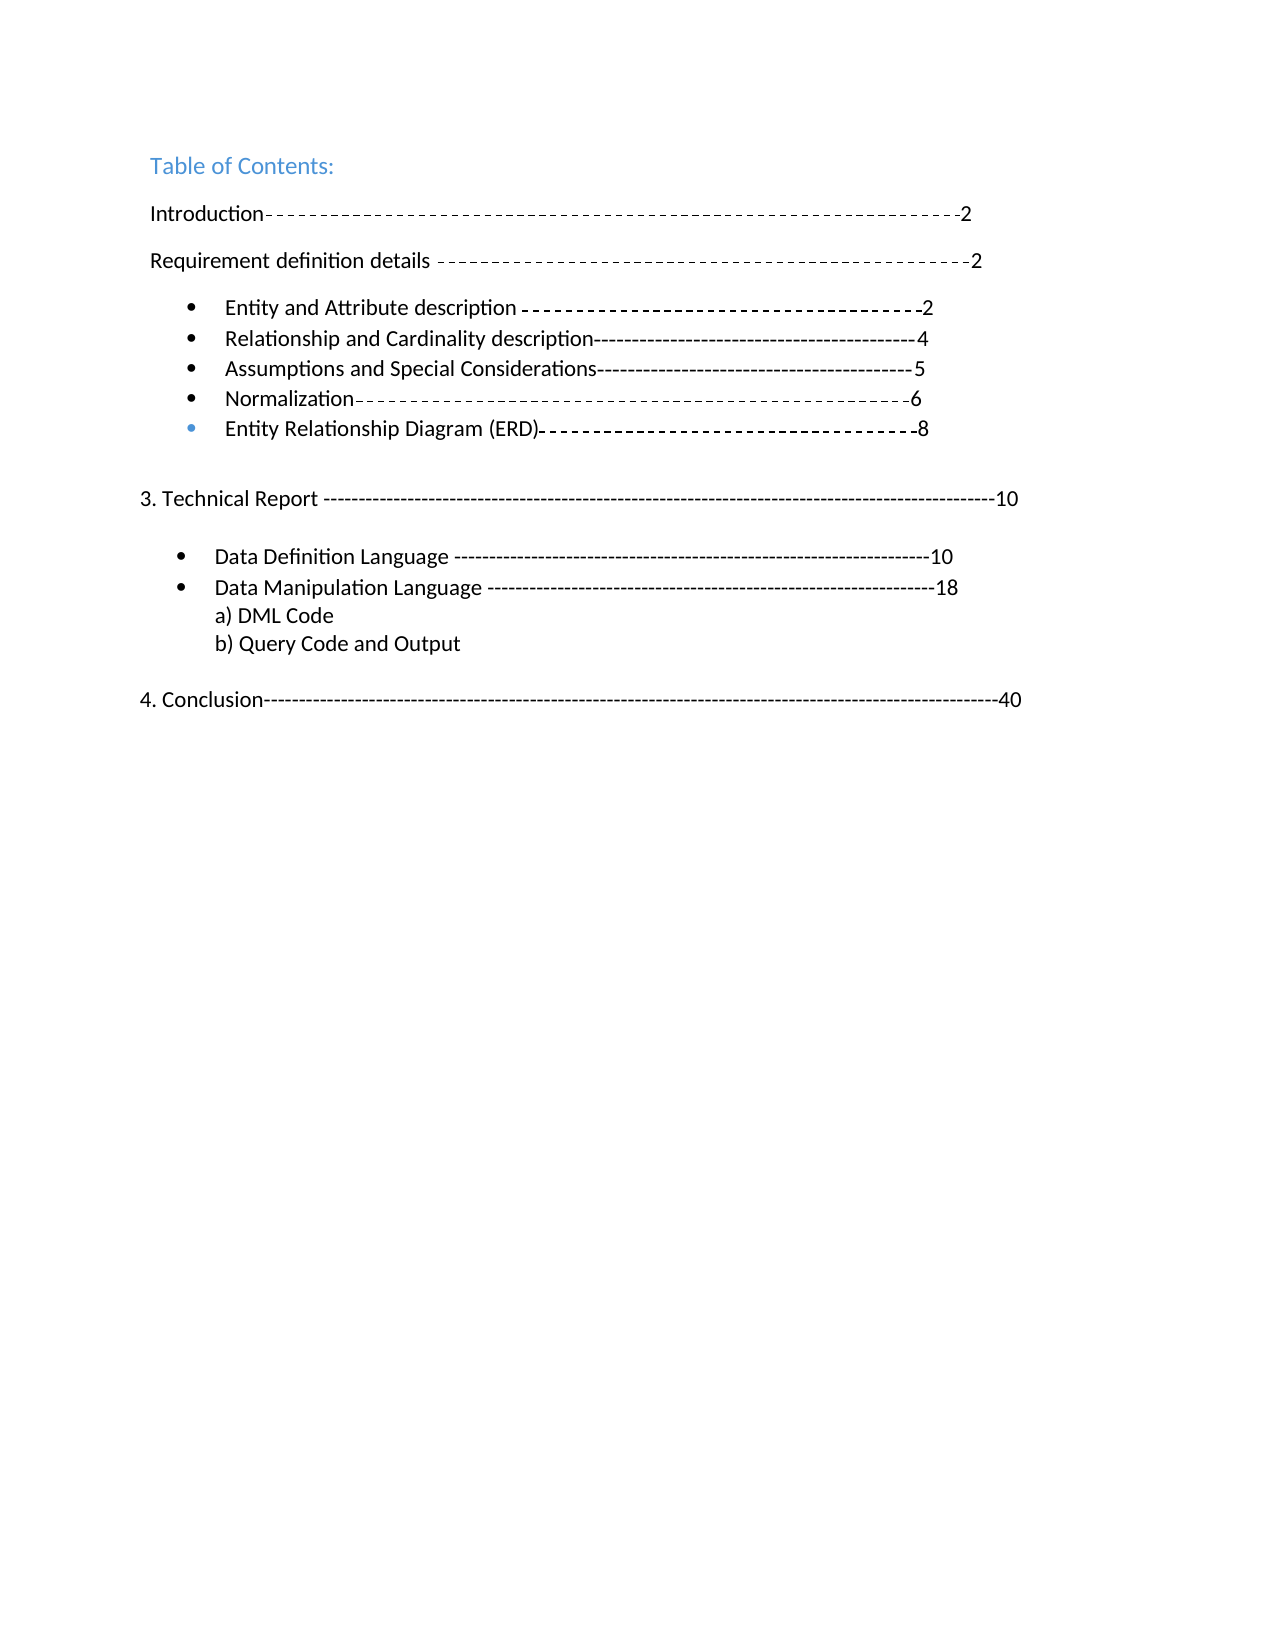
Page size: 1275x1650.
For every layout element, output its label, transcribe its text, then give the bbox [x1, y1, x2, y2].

list Data Definition Language --------------------------------------------------------------------10 [177, 542, 1135, 570]
text 4. Conclusion---------------------------------------------------------------------------------------------------------40 [139, 685, 1135, 713]
text a) DML Code [214, 601, 1135, 629]
list Data Manipulation Language ----------------------------------------------------------------18 [177, 573, 1135, 601]
text Table of Contents: [150, 150, 1135, 181]
text b) Query Code and Output [214, 629, 1135, 657]
text 3. Technical Report ------------------------------------------------------------------------------------------------10 [139, 484, 1135, 512]
